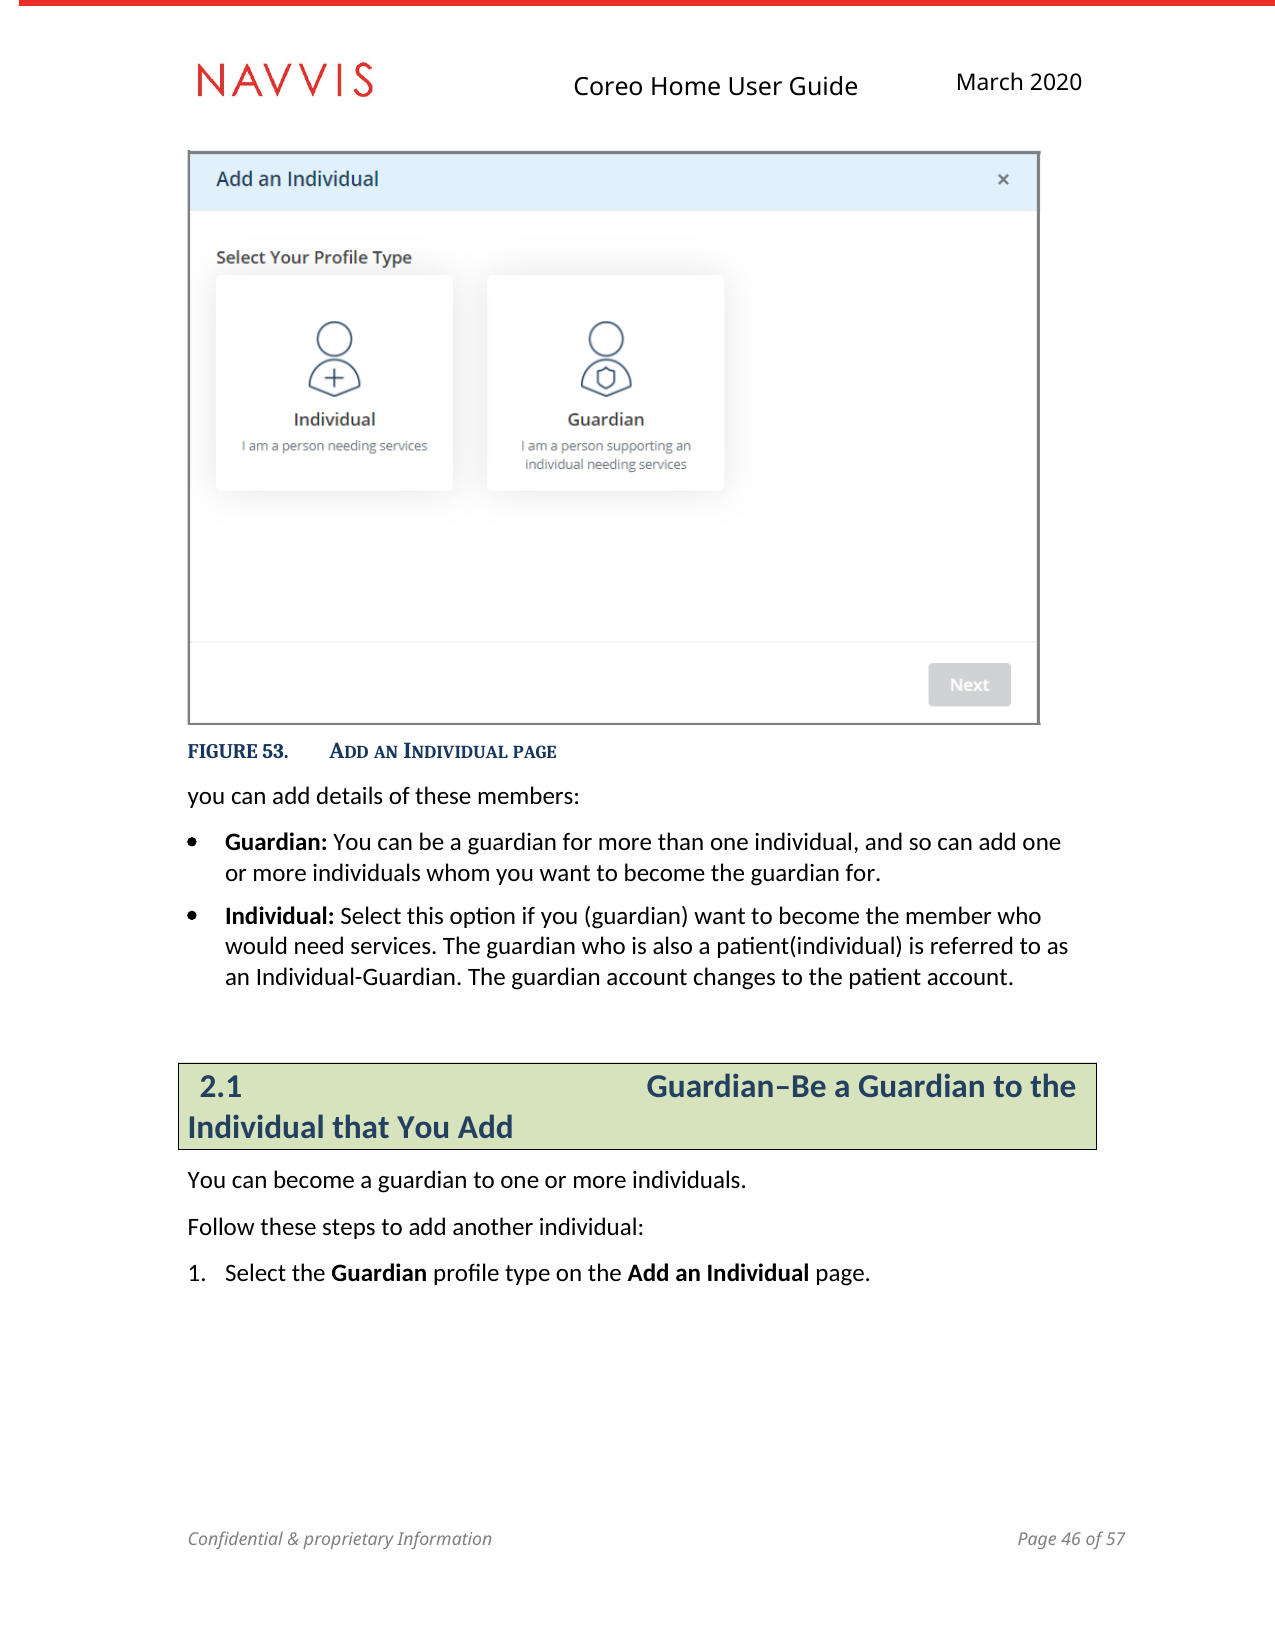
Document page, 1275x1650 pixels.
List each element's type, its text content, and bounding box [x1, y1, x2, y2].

text You can become a guardian to one or more individuals. [187, 1165, 1087, 1195]
text Follow these steps to add another individual: [187, 1211, 1087, 1241]
subtitle Guardian–Be a Guardian to the Individual that You Add [179, 1064, 1096, 1149]
list Guardian: You can be a guardian for more than one individual, and so can add one or more individuals whom you want to become the guardian for. [187, 826, 1087, 887]
list Individual: Select this option if you (guardian) want to become the member who would need services. The guardian who is also a patient(individual) is referred to as an Individual-Guardian. The guardian account changes to the patient account. [187, 900, 1087, 991]
picture [187, 150, 1041, 725]
text you can add details of these members: [187, 780, 1087, 811]
picture [187, 55, 383, 104]
text Add an Individual page [187, 737, 1087, 764]
list Select the Guardian profile type on the Add an Individual page. [187, 1257, 1087, 1287]
